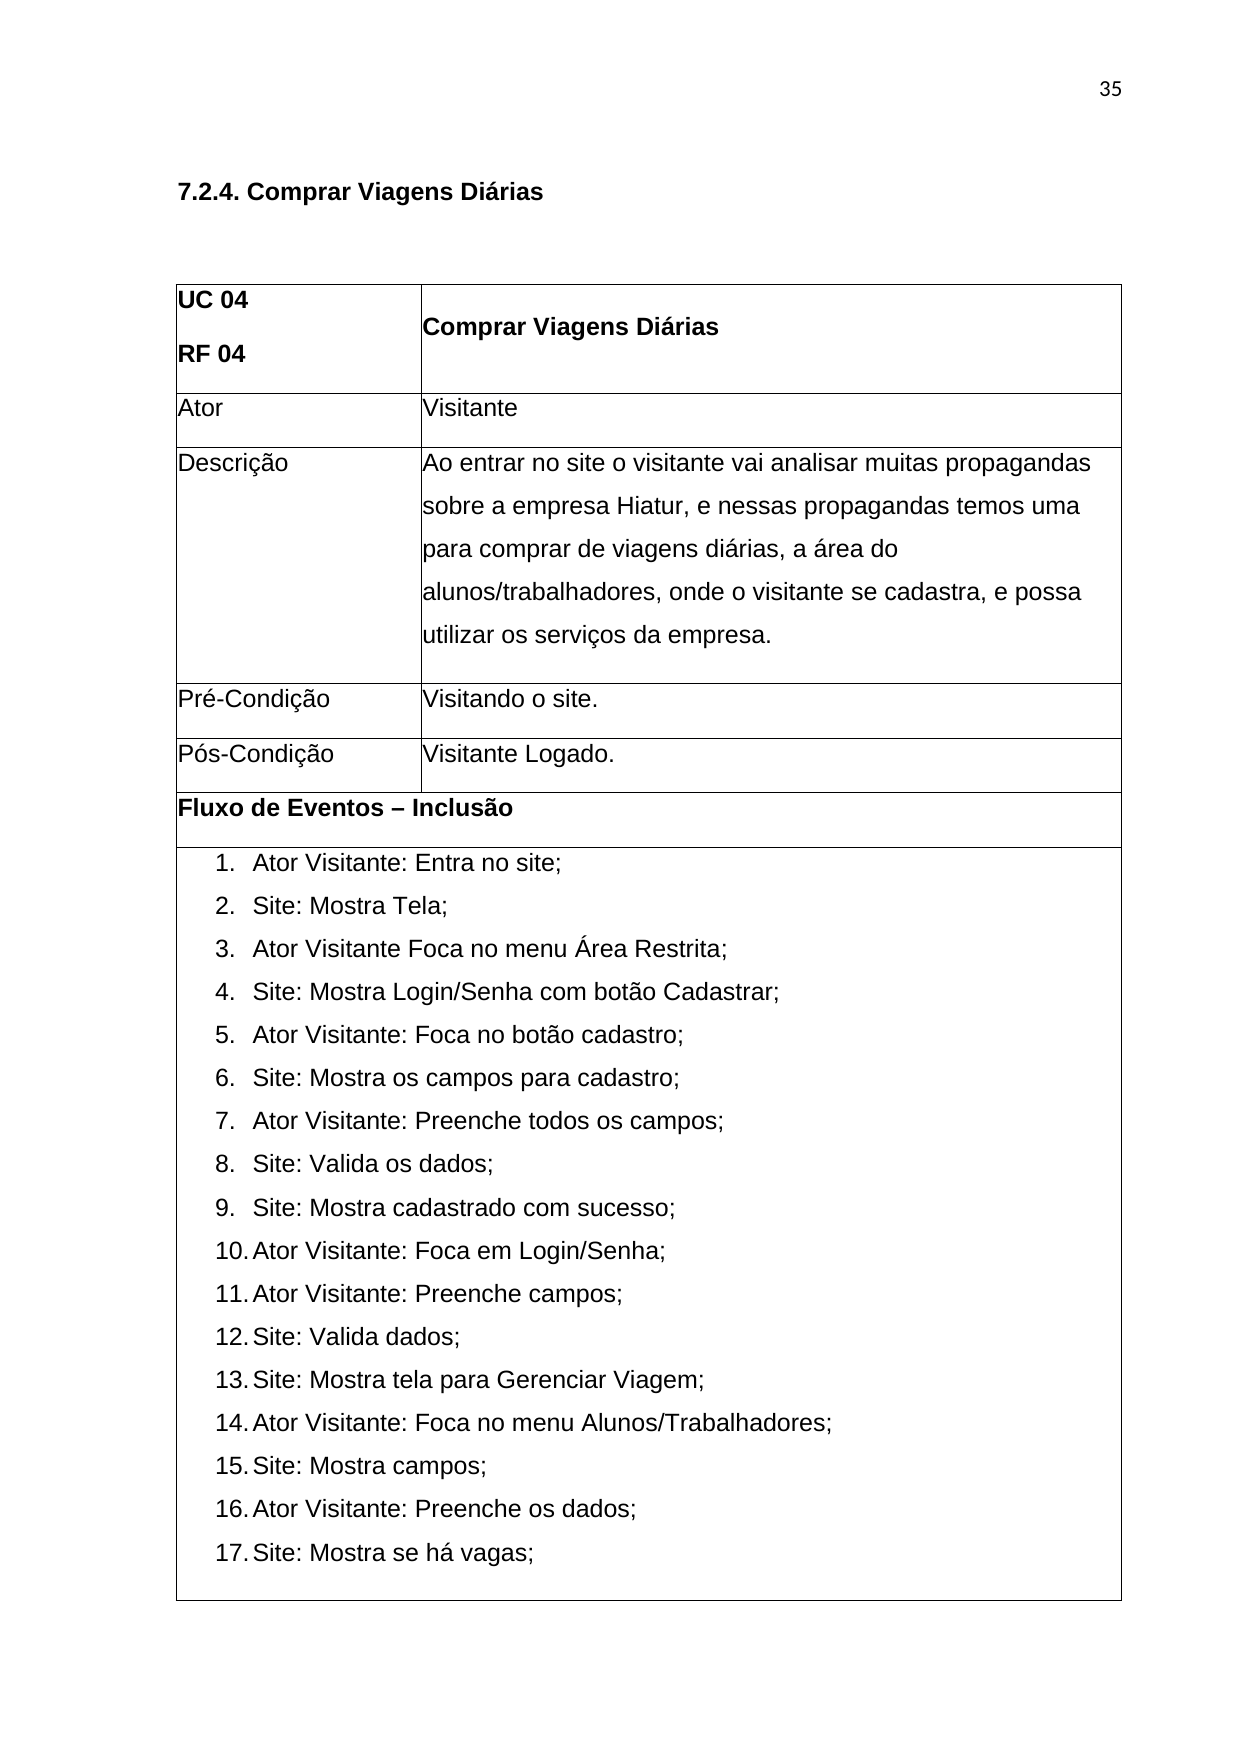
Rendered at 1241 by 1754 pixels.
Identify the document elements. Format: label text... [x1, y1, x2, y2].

table_cell Visitante [422, 394, 1121, 447]
text 7.2.4. Comprar Viagens Diárias [177, 177, 1122, 206]
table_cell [177, 848, 1121, 1600]
table_cell Visitante Logado. [422, 739, 1121, 792]
table_header Comprar Viagens Diárias [422, 285, 1121, 392]
table_header UC 04 RF 04 [177, 285, 421, 392]
table_cell Pós-Condição [177, 739, 421, 792]
table_cell Ator [177, 394, 421, 447]
table_cell Descrição [177, 448, 421, 683]
table_cell Fluxo de Eventos – Inclusão [177, 793, 1121, 847]
table_cell Pré-Condição [177, 684, 421, 738]
table_cell Ao entrar no site o visitante vai analisar muitas propagandas sobre a empresa Hiatur, e nessas propagandas temos uma para comprar de viagens diárias, a área do alunos/trabalhadores, onde o visitante se cadastra, e possa utilizar os serviços da empresa. [422, 448, 1121, 683]
table_cell Visitando o site. [422, 684, 1121, 738]
